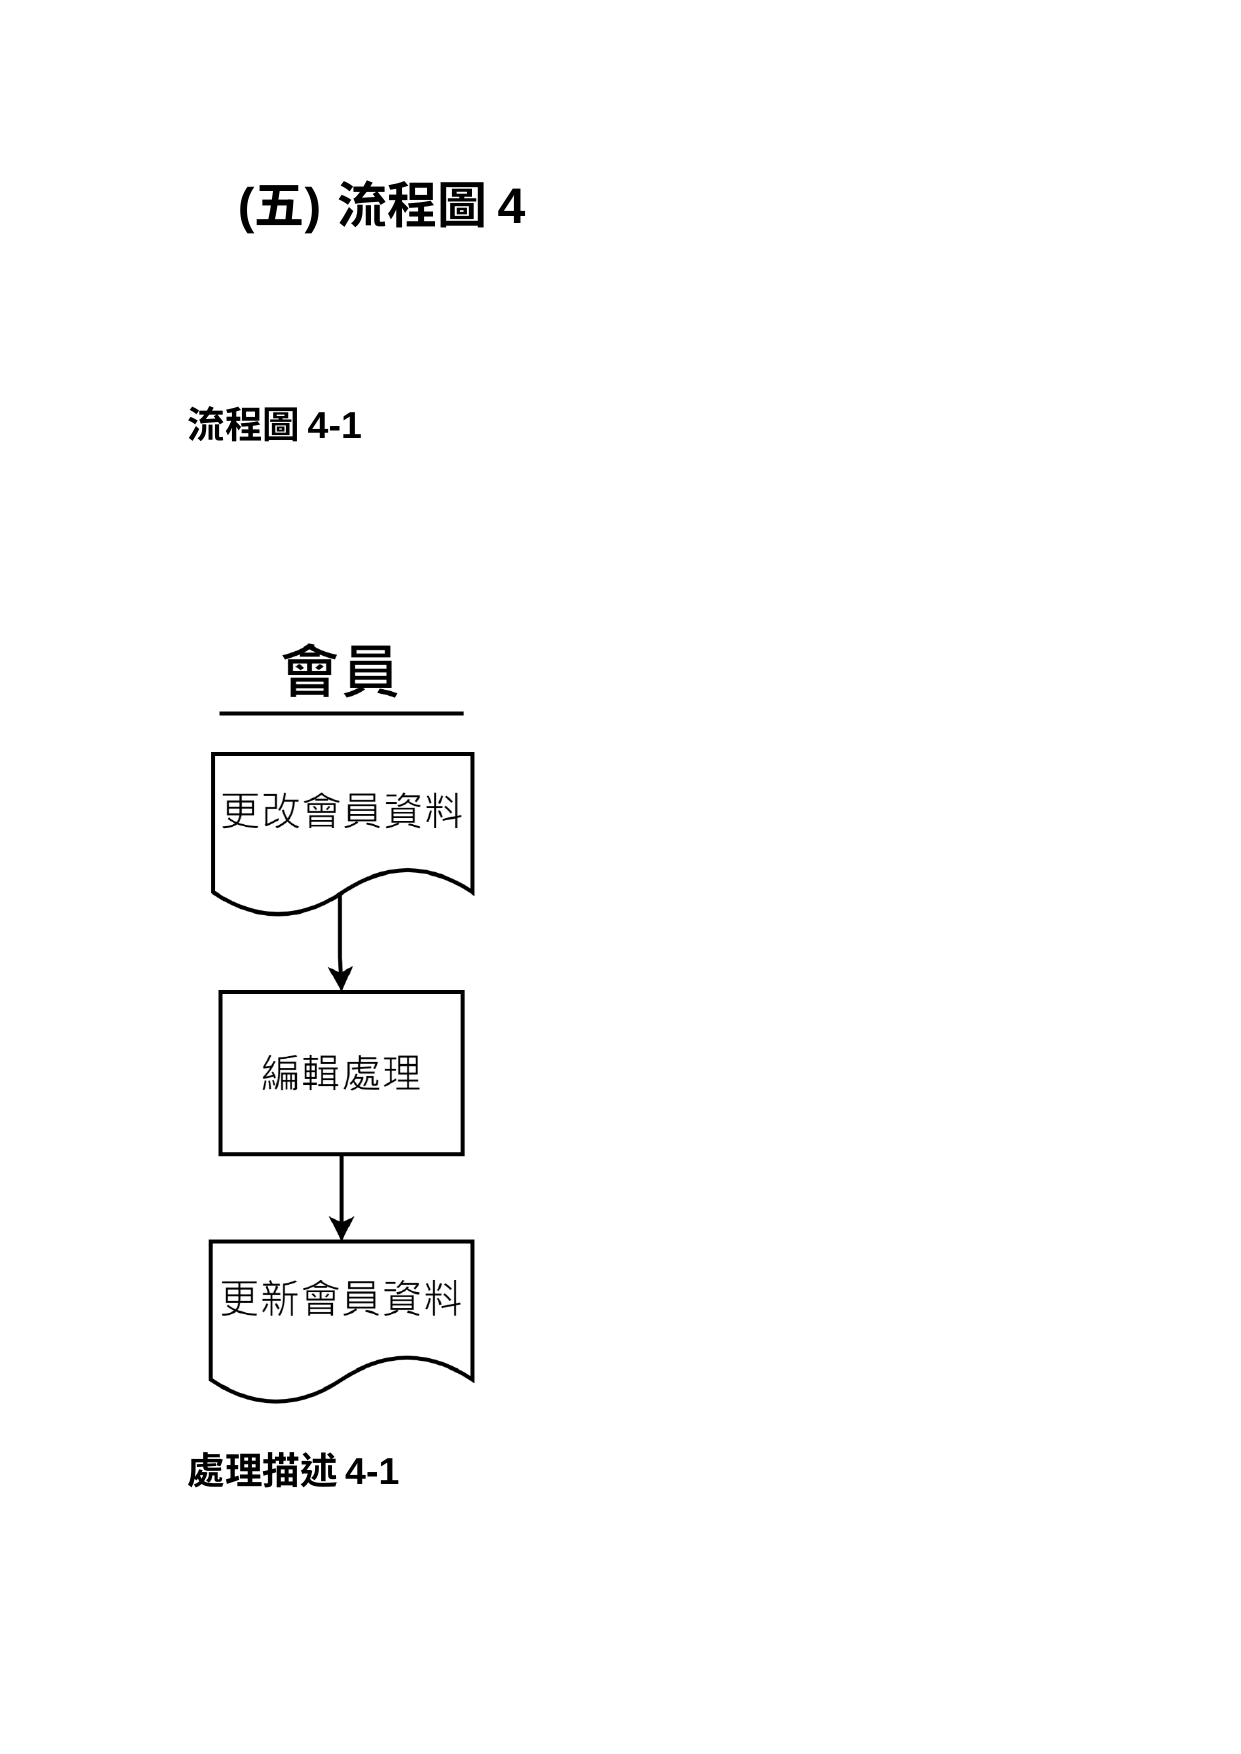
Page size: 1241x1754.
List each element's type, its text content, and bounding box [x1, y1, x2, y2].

subtitle 流程圖4 [238, 164, 1053, 239]
subtitle 處理描述4-1 [187, 1430, 1053, 1505]
picture [187, 571, 494, 1427]
subtitle 流程圖4-1 [187, 384, 1053, 459]
